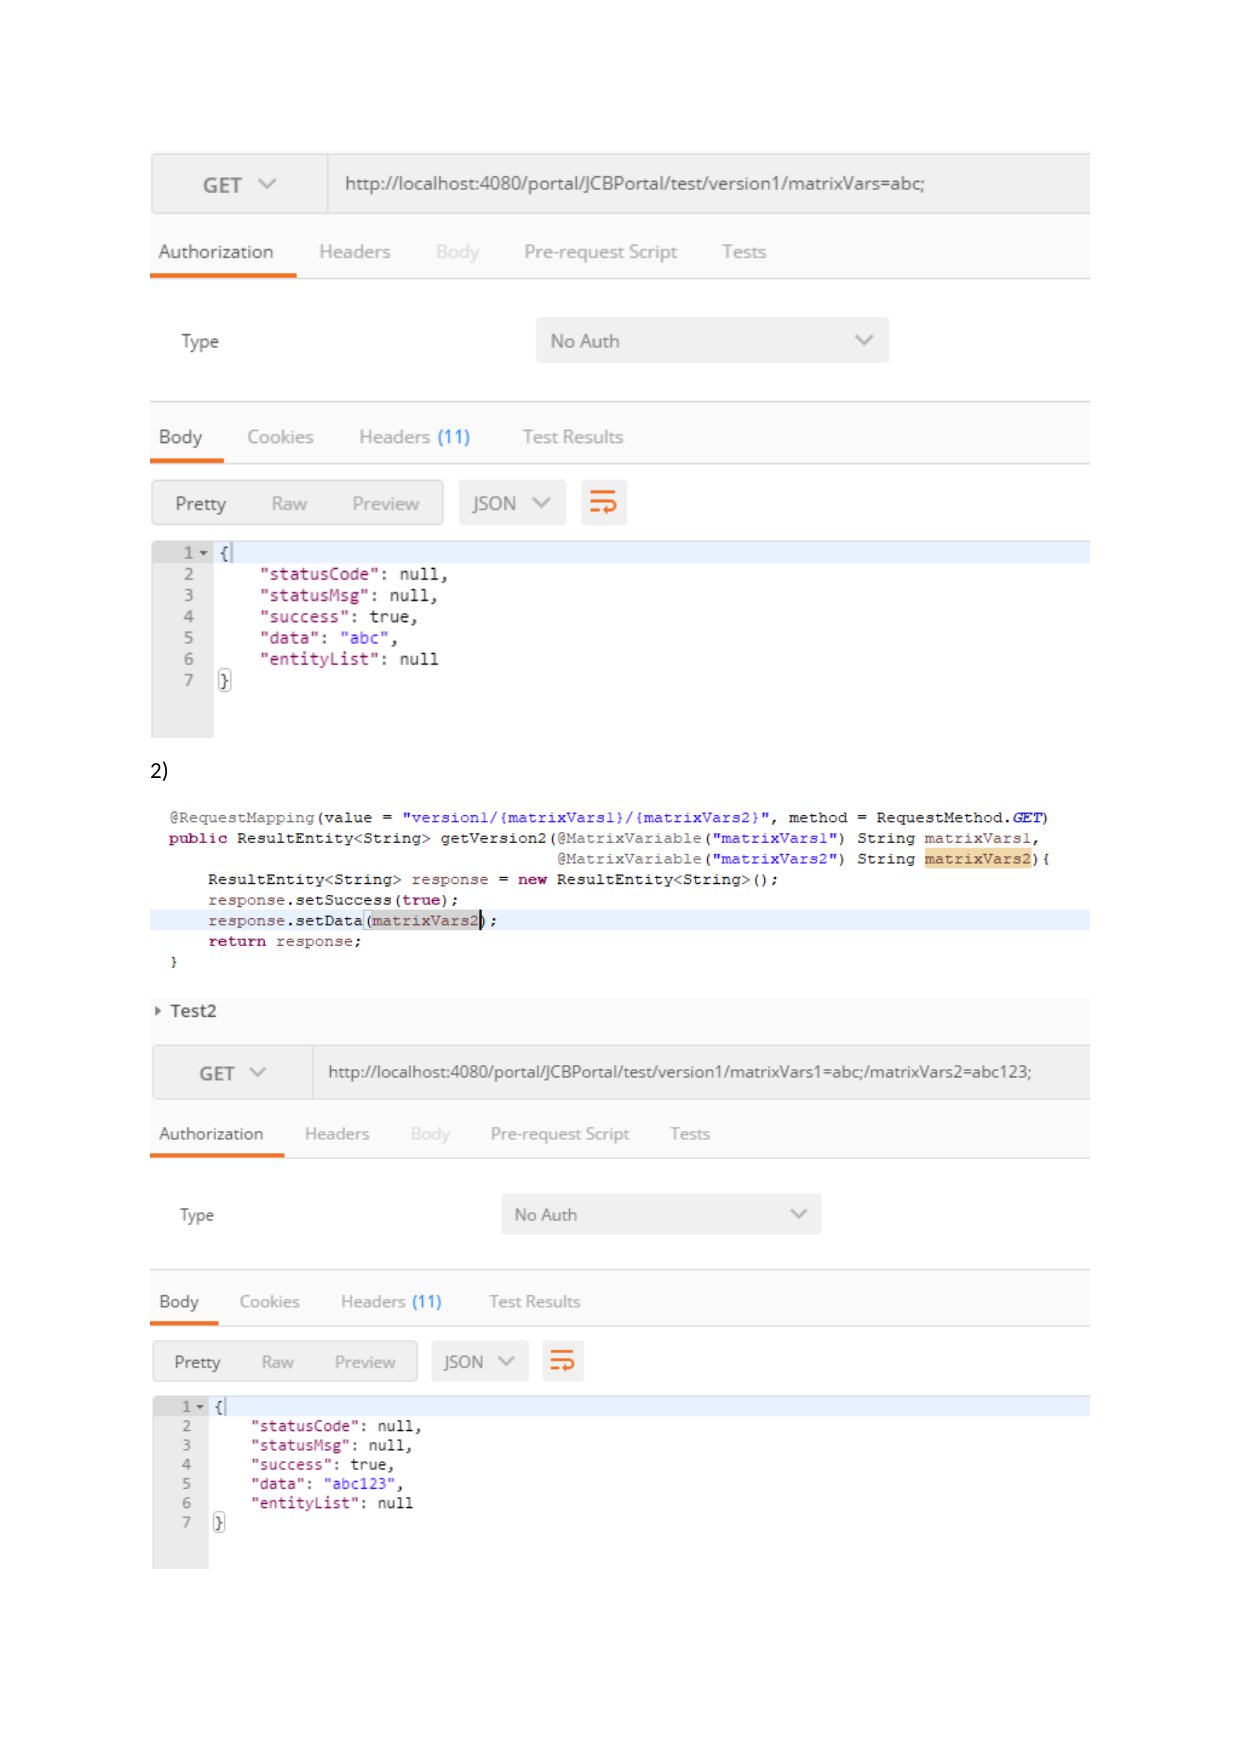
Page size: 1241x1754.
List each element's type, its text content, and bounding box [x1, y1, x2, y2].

text 2) [150, 756, 1090, 784]
picture [150, 150, 1091, 738]
picture [150, 803, 1091, 980]
picture [150, 998, 1091, 1569]
